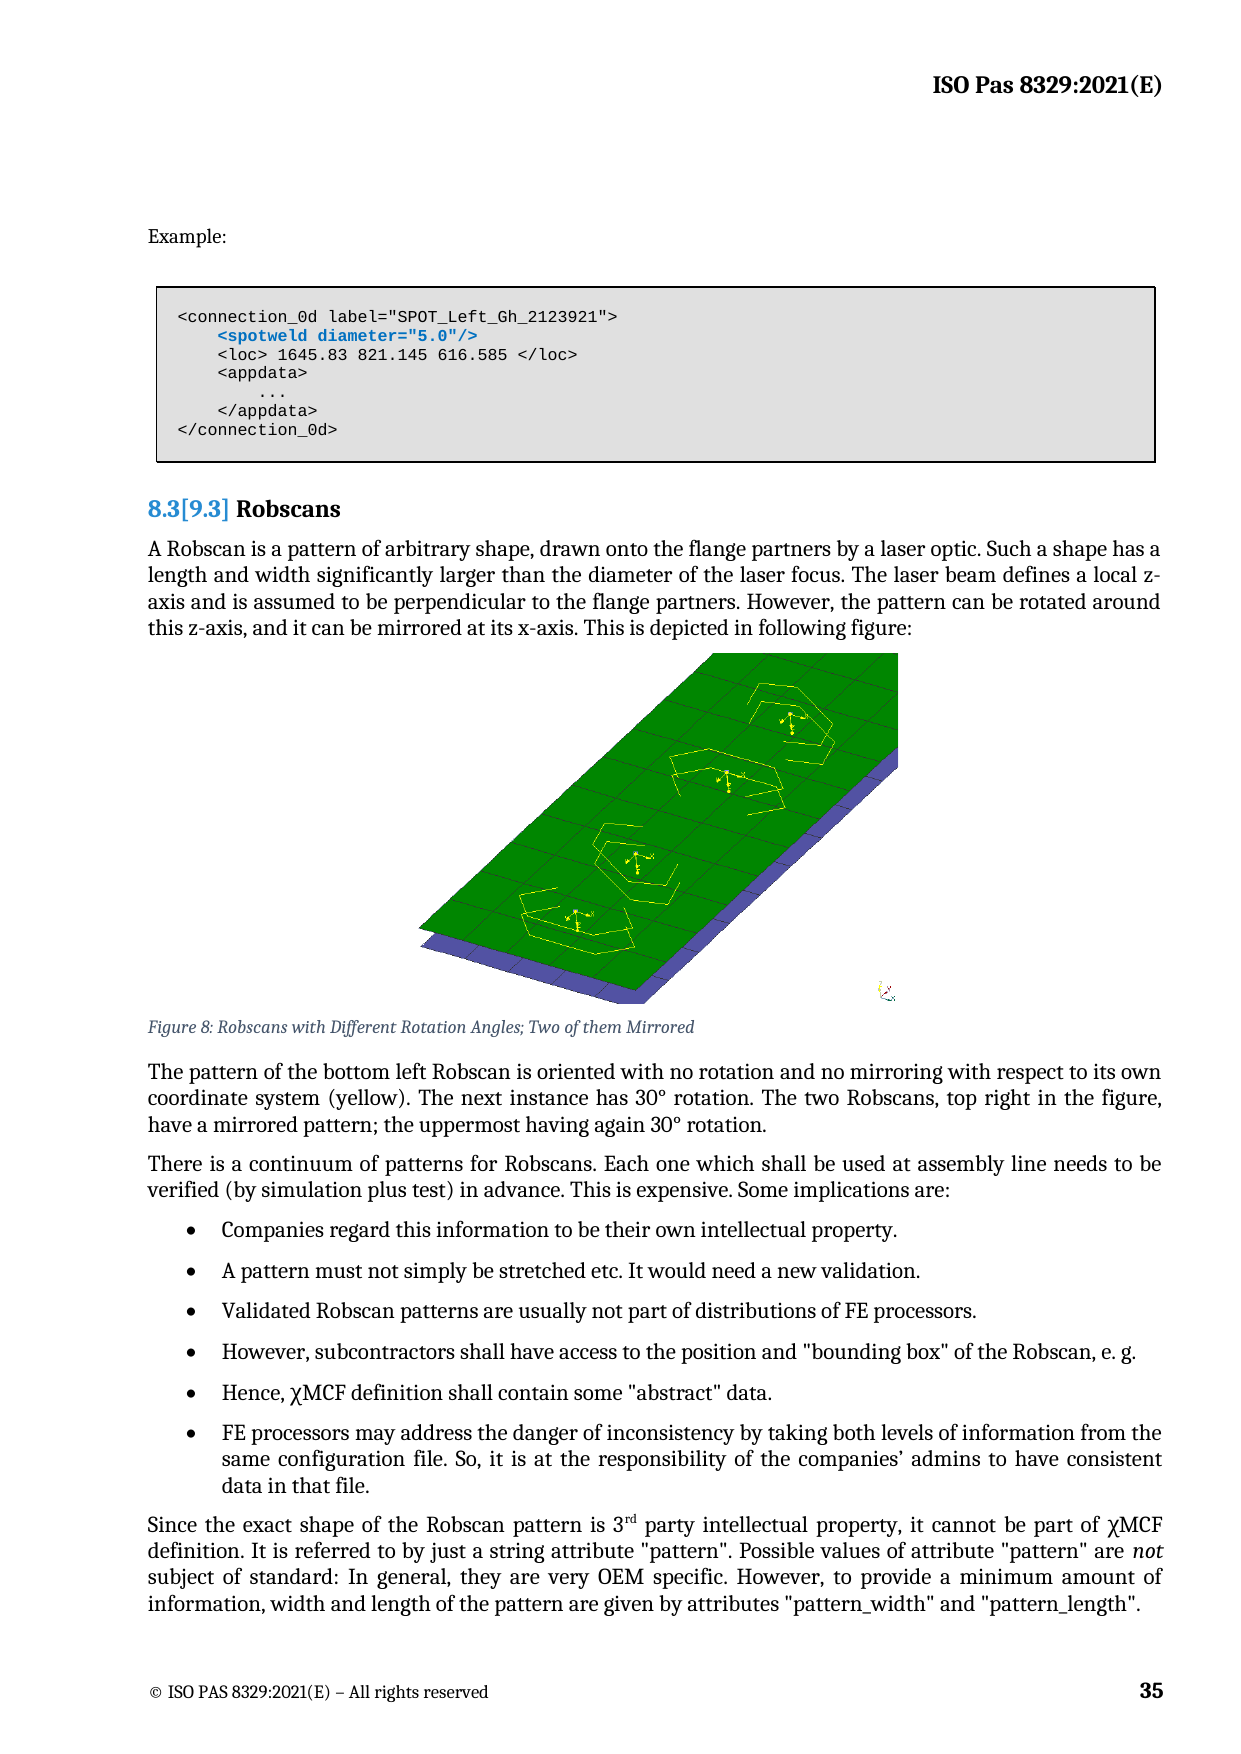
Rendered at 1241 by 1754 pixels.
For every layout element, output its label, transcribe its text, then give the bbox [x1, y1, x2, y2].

text There is a continuum of patterns for Robscans. Each one which shall be used at assembly line needs to be verified (by simulation plus test) in advance. This is expensive. Some implications are: [148, 1150, 1163, 1203]
list Companies regard this information to be their own intellectual property. [185, 1216, 1163, 1244]
text <loc> 1645.83 821.145 616.585 </loc> [157, 343, 1154, 362]
text ... [157, 381, 1154, 399]
text </connection_0d> [157, 418, 1154, 437]
text </appdata> [157, 399, 1154, 418]
text Since the exact shape of the Robscan pattern is 3rd party intellectual property, it cannot be part of χMCF definition. It is referred to by just a string attribute "pattern". Possible values of attribute "pattern" are not subject of standard: In general, they are very OEM specific. However, to provide a minimum amount of information, width and length of the pattern are given by attributes "pattern_width" and "pattern_length". [148, 1511, 1163, 1617]
text <spotweld diameter="5.0"/> [157, 324, 1154, 343]
subtitle Robscans [148, 494, 1163, 523]
text <appdata> [157, 362, 1154, 381]
list Validated Robscan patterns are usually not part of distributions of FE processors. [185, 1297, 1163, 1325]
text A Robscan is a pattern of arbitrary shape, drawn onto the flange partners by a laser optic. Such a shape has a length and width significantly larger than the diameter of the laser focus. The laser beam defines a local z-axis and is assumed to be perpendicular to the flange partners. However, the pattern can be rotated around this z-axis, and it can be mirrored at its x-axis. This is depicted in following figure: [148, 536, 1163, 641]
text Figure 8: Robscans with Different Rotation Angles; Two of them Mirrored [148, 1016, 1163, 1038]
text Example: [148, 224, 1163, 249]
list FE processors may address the danger of inconsistency by taking both levels of information from the same configuration file. So, it is at the responsibility of the companies’ admins to have consistent data in that file. [185, 1418, 1163, 1499]
text The pattern of the bottom left Robscan is oriented with no rotation and no mirroring with respect to its own coordinate system (yellow). The next instance has 30° rotation. The two Robscans, top right in the figure, have a mirrored pattern; the uppermost having again 30° rotation. [148, 1059, 1163, 1138]
picture [413, 653, 899, 1004]
list A pattern must not simply be stretched etc. It would need a new validation. [185, 1256, 1163, 1284]
text <connection_0d label="SPOT_Left_Gh_2123921"> [157, 305, 1154, 324]
list However, subcontractors shall have access to the position and "bounding box" of the Robscan, e. g. [185, 1337, 1163, 1365]
list Hence, χMCF definition shall contain some "abstract" data. [185, 1378, 1163, 1406]
